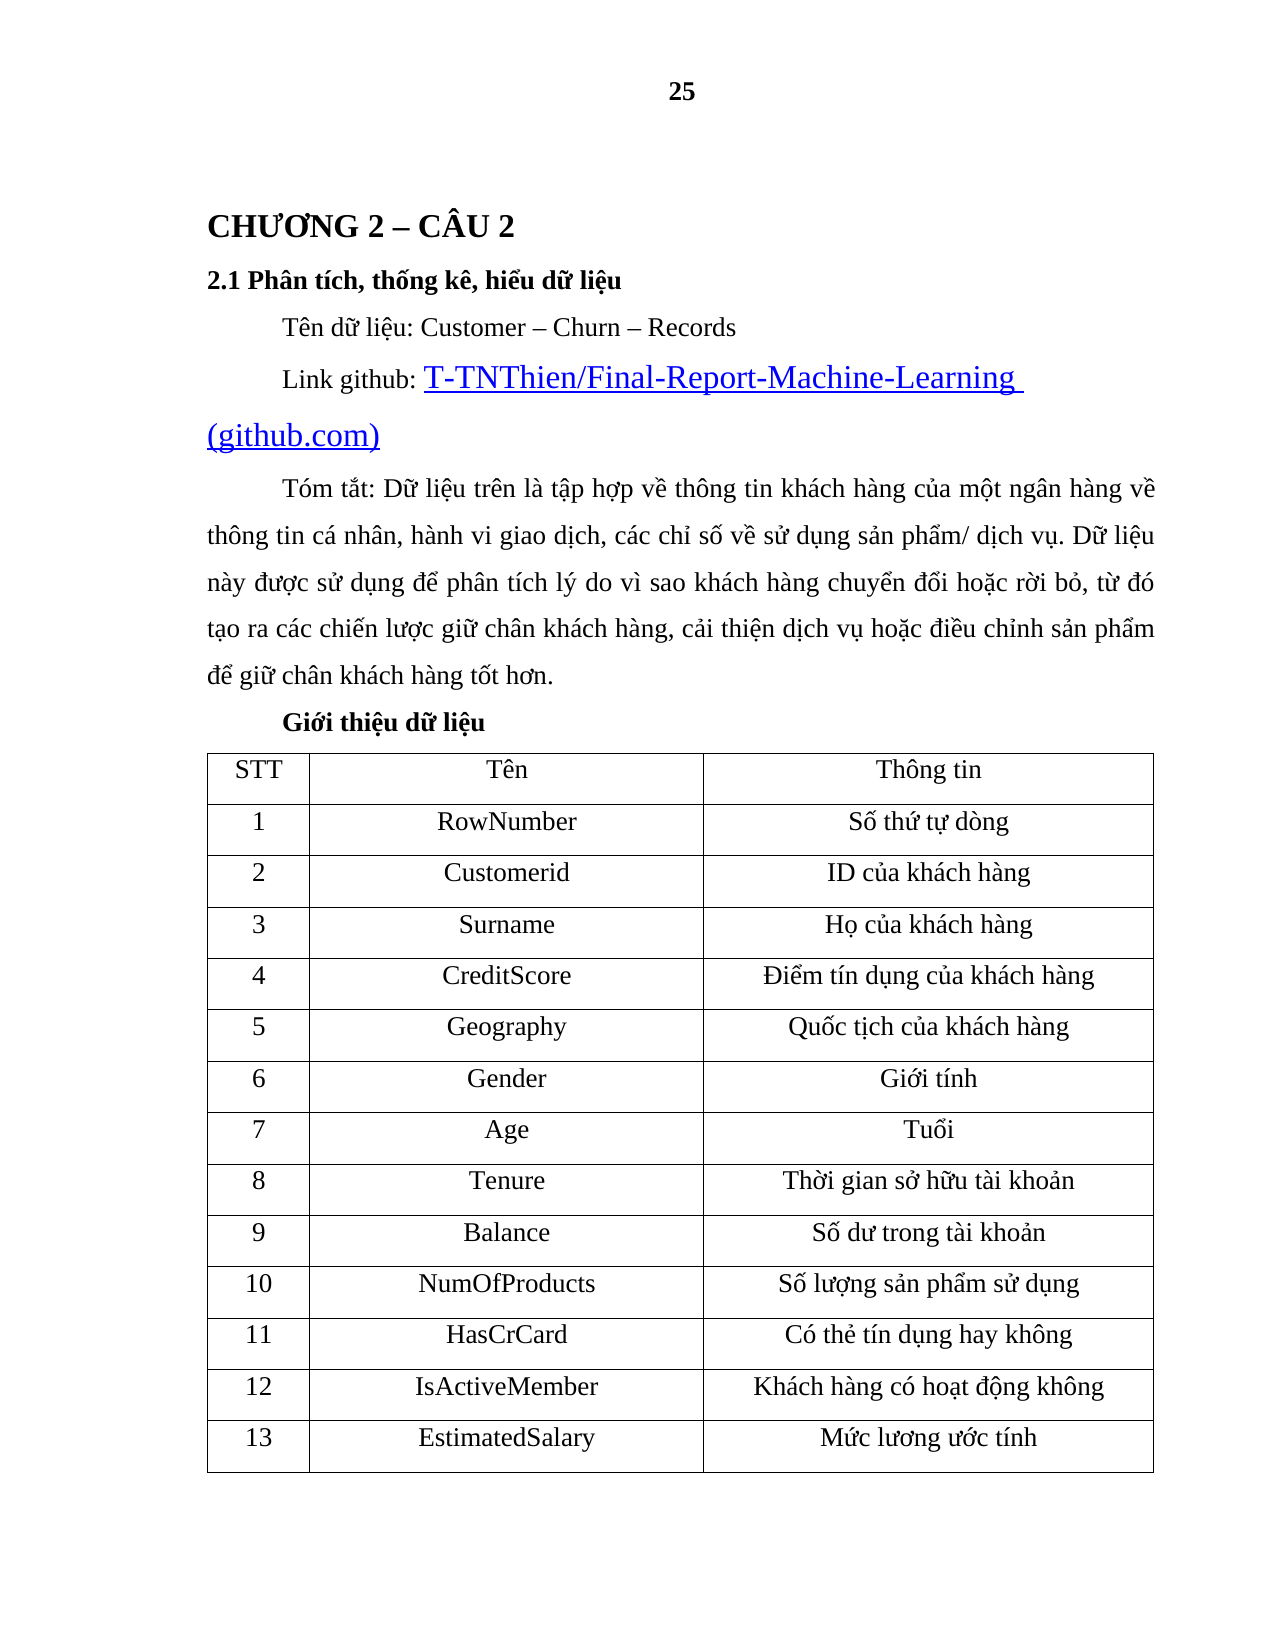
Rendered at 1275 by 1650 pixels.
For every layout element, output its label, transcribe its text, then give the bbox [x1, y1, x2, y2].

table_cell NumOfProducts [310, 1267, 703, 1317]
table_cell 2 [208, 856, 309, 907]
table_cell Số thứ tự dòng [704, 805, 1153, 855]
text Tóm tắt: Dữ liệu trên là tập hợp về thông tin khách hàng của một ngân hàng về thông tin cá nhân, hành vi giao dịch, các chỉ số về sử dụng sản phẩm/ dịch vụ. Dữ liệu này được sử dụng để phân tích lý do vì sao khách hàng chuyển đổi hoặc rời bỏ, từ đó tạo ra các chiến lược giữ chân khách hàng, cải thiện dịch vụ hoặc điều chỉnh sản phẩm để giữ chân khách hàng tốt hơn. [207, 473, 1157, 690]
table_cell 7 [208, 1113, 309, 1163]
text Link github: T-TNThien/Final-Report-Machine-Learning (github.com) [207, 358, 1157, 453]
table_cell Số lượng sản phẩm sử dụng [704, 1267, 1153, 1317]
table_cell Số dư trong tài khoản [704, 1216, 1153, 1266]
table_cell Geography [310, 1010, 703, 1061]
table_cell RowNumber [310, 805, 703, 855]
table_cell Họ của khách hàng [704, 908, 1153, 958]
table_cell 1 [208, 805, 309, 855]
table_cell 6 [208, 1062, 309, 1112]
table_cell Mức lương ước tính [704, 1421, 1153, 1472]
table_cell CreditScore [310, 959, 703, 1009]
table_cell Surname [310, 908, 703, 958]
table_cell Age [310, 1113, 703, 1163]
text CHƯƠNG 2 – CÂU 2 [207, 207, 1157, 245]
text 2.1 Phân tích, thống kê, hiểu dữ liệu [207, 264, 1157, 295]
table_cell Khách hàng có hoạt động không [704, 1370, 1153, 1420]
table_cell EstimatedSalary [310, 1421, 703, 1472]
text Tên dữ liệu: Customer – Churn – Records [207, 311, 1157, 342]
table_cell 3 [208, 908, 309, 958]
table_cell IsActiveMember [310, 1370, 703, 1420]
table_cell Giới tính [704, 1062, 1153, 1112]
table_cell 10 [208, 1267, 309, 1317]
table_cell 11 [208, 1319, 309, 1369]
table_cell Tuổi [704, 1113, 1153, 1163]
table_cell 13 [208, 1421, 309, 1472]
table_cell Tenure [310, 1165, 703, 1215]
table_cell 9 [208, 1216, 309, 1266]
table_cell Quốc tịch của khách hàng [704, 1010, 1153, 1061]
table_cell 5 [208, 1010, 309, 1061]
table_header Thông tin [704, 754, 1153, 804]
table_cell Customerid [310, 856, 703, 907]
table_cell Điểm tín dụng của khách hàng [704, 959, 1153, 1009]
table_header STT [208, 754, 309, 804]
table_header Tên [310, 754, 703, 804]
table_cell 4 [208, 959, 309, 1009]
table_cell Thời gian sở hữu tài khoản [704, 1165, 1153, 1215]
table_cell HasCrCard [310, 1319, 703, 1369]
text Giới thiệu dữ liệu [207, 706, 1157, 737]
table_cell 8 [208, 1165, 309, 1215]
table_cell Có thẻ tín dụng hay không [704, 1319, 1153, 1369]
table_cell Balance [310, 1216, 703, 1266]
table_cell 12 [208, 1370, 309, 1420]
table_cell ID của khách hàng [704, 856, 1153, 907]
table_cell Gender [310, 1062, 703, 1112]
